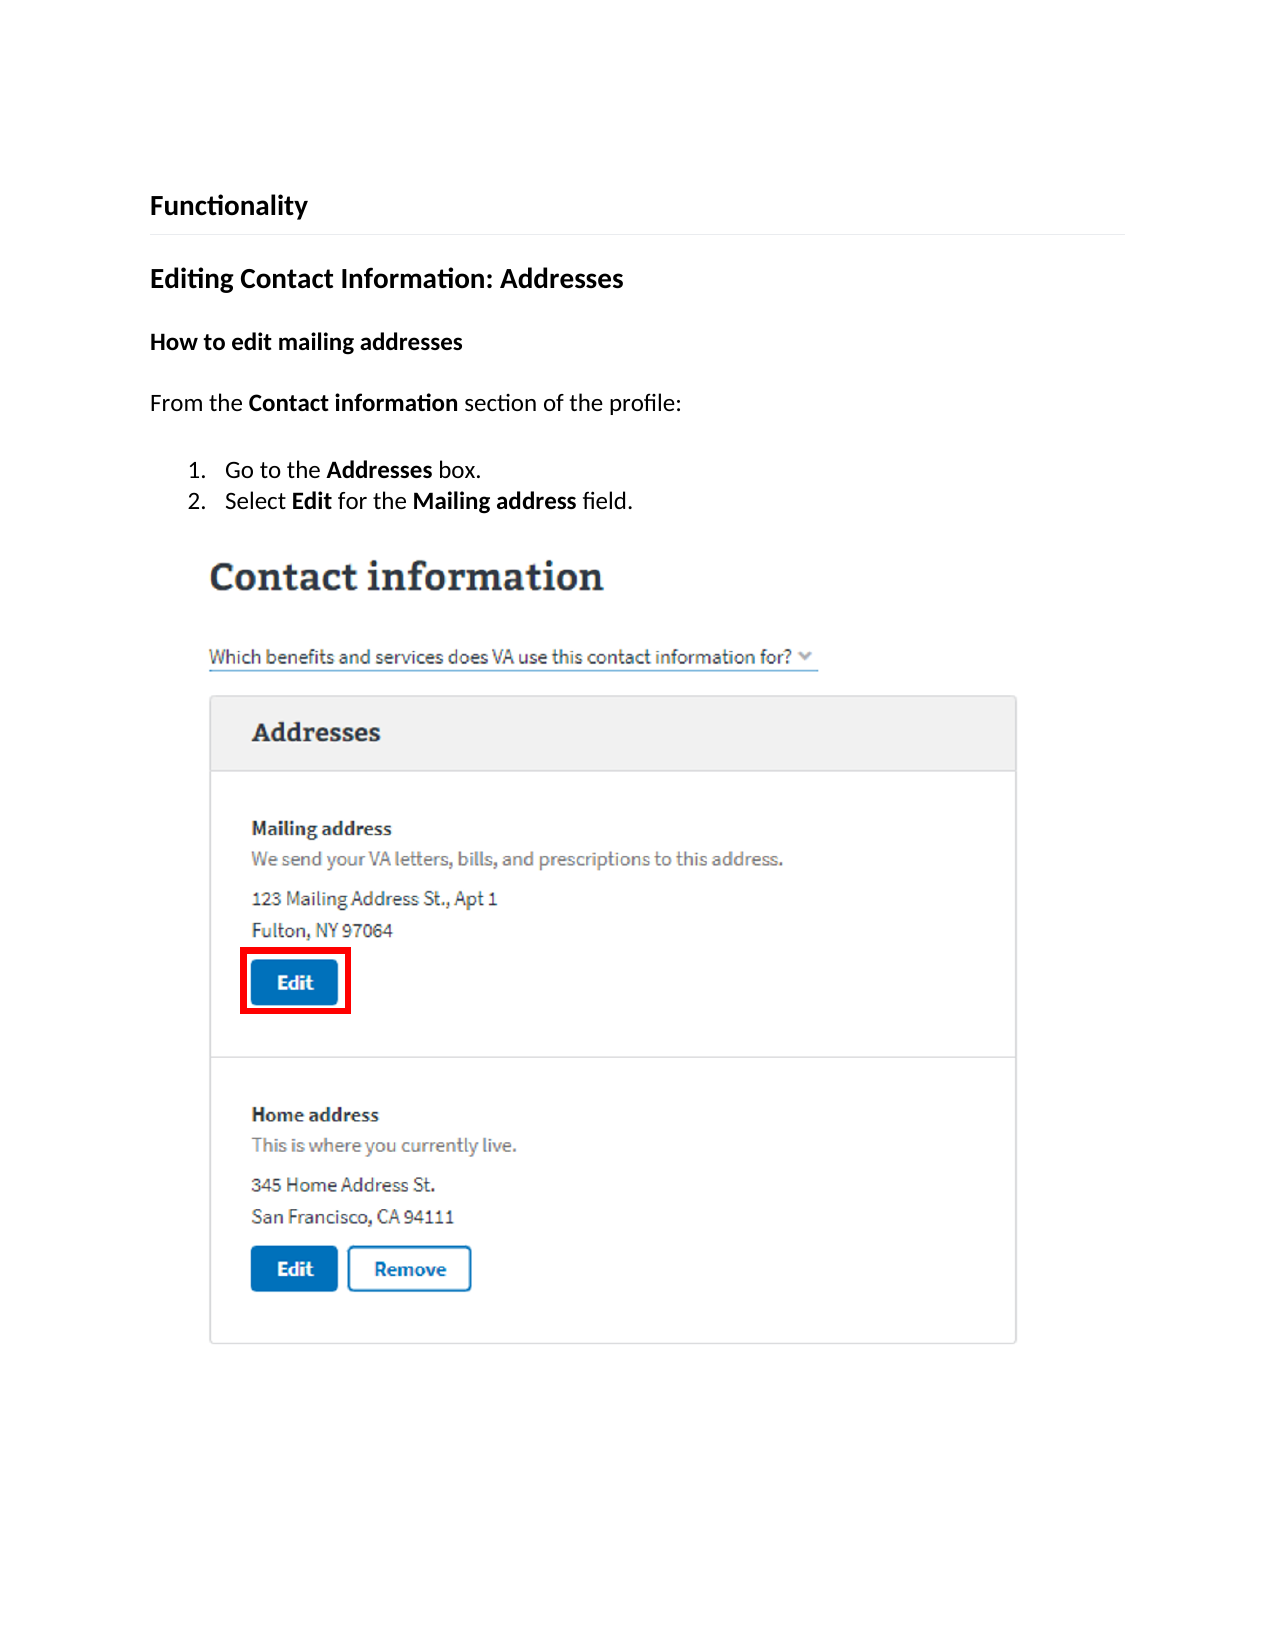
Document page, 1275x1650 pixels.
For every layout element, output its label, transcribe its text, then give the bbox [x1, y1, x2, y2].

picture [185, 535, 1041, 1366]
list Go to the Addresses box. [187, 454, 1125, 485]
text From the Contact information section of the profile: [150, 357, 1125, 418]
list Select Edit for the Mailing address field. [187, 485, 1125, 516]
text Editing Contact Information: Addresses [150, 260, 1125, 296]
text How to edit mailing addresses [150, 326, 1125, 357]
subtitle Functionality [150, 187, 1125, 234]
